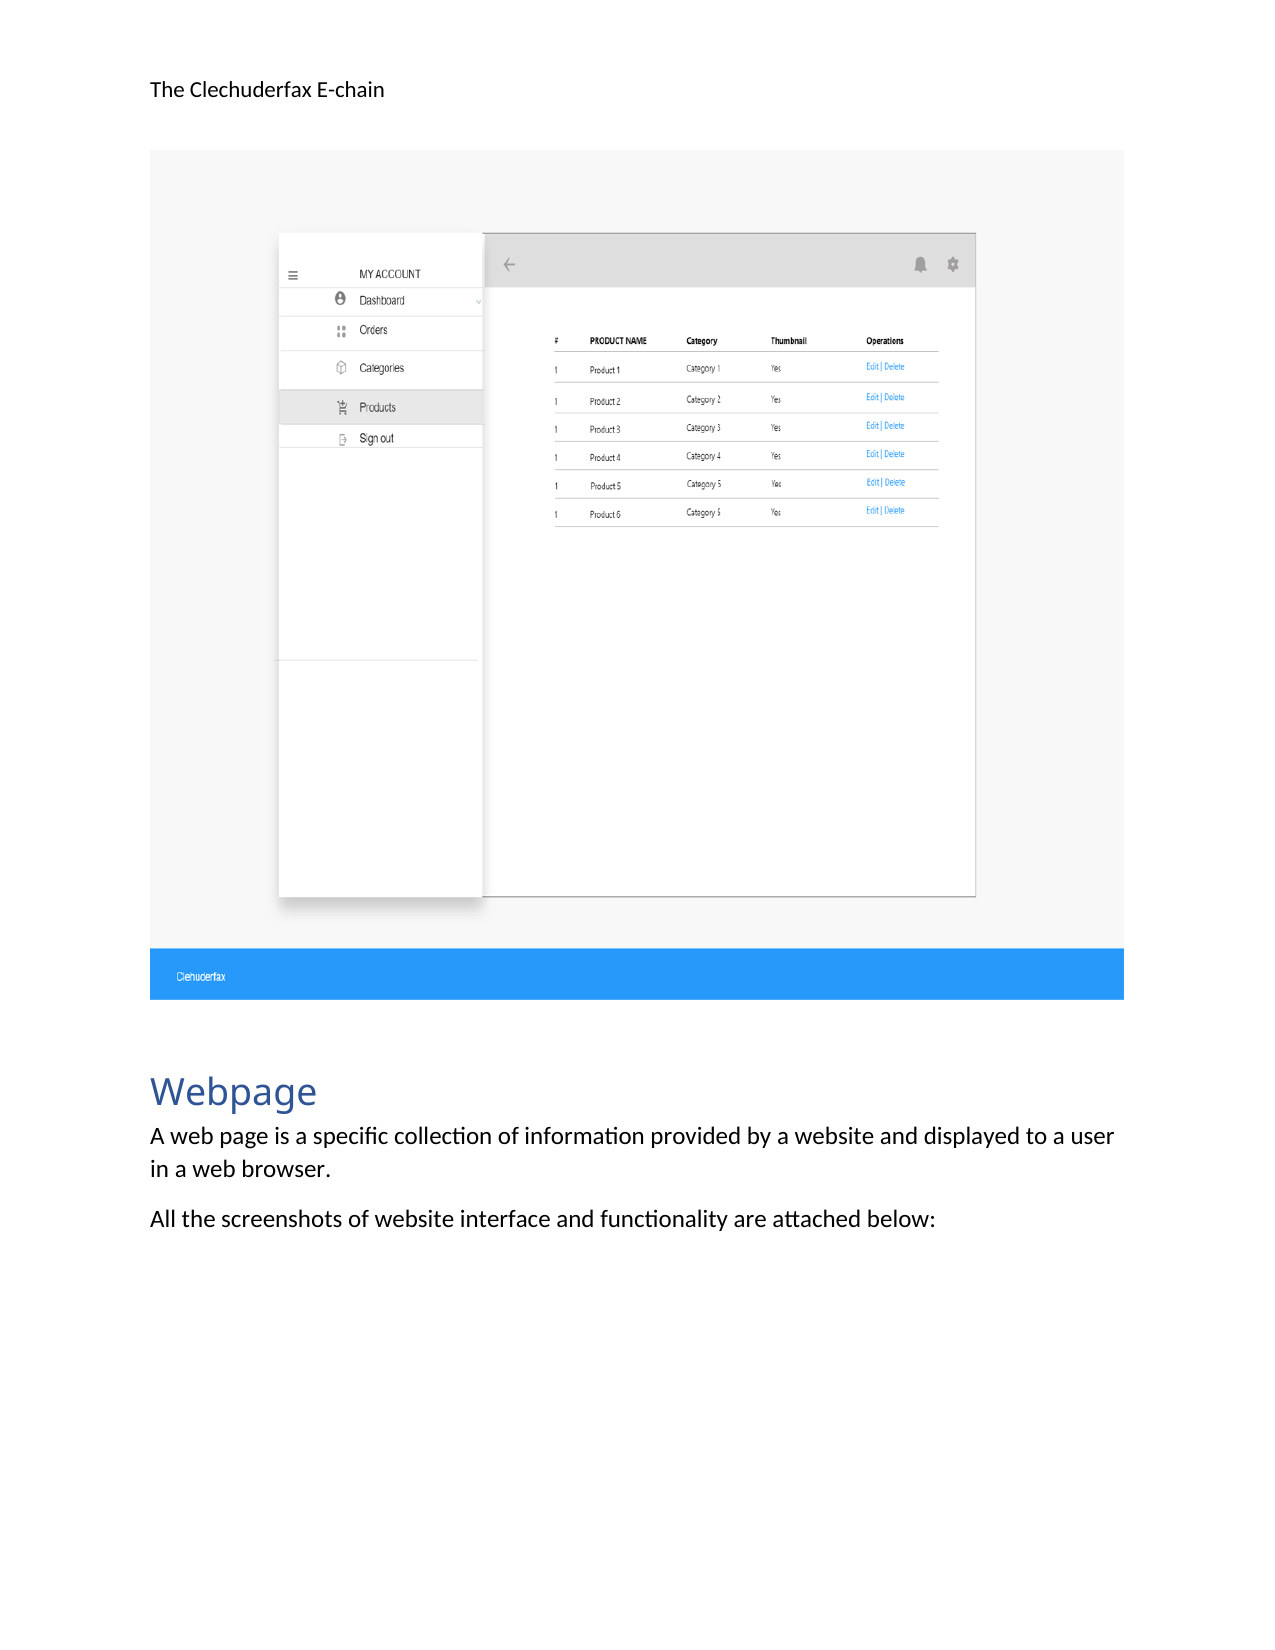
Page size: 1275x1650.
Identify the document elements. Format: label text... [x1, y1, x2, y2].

text All the screenshots of website interface and functionality are attached below: [150, 1203, 1125, 1233]
text A web page is a specific collection of information provided by a website and displayed to a user in a web browser. [150, 1120, 1125, 1184]
picture [150, 150, 1124, 1000]
subtitle Webpage [150, 1065, 1125, 1116]
